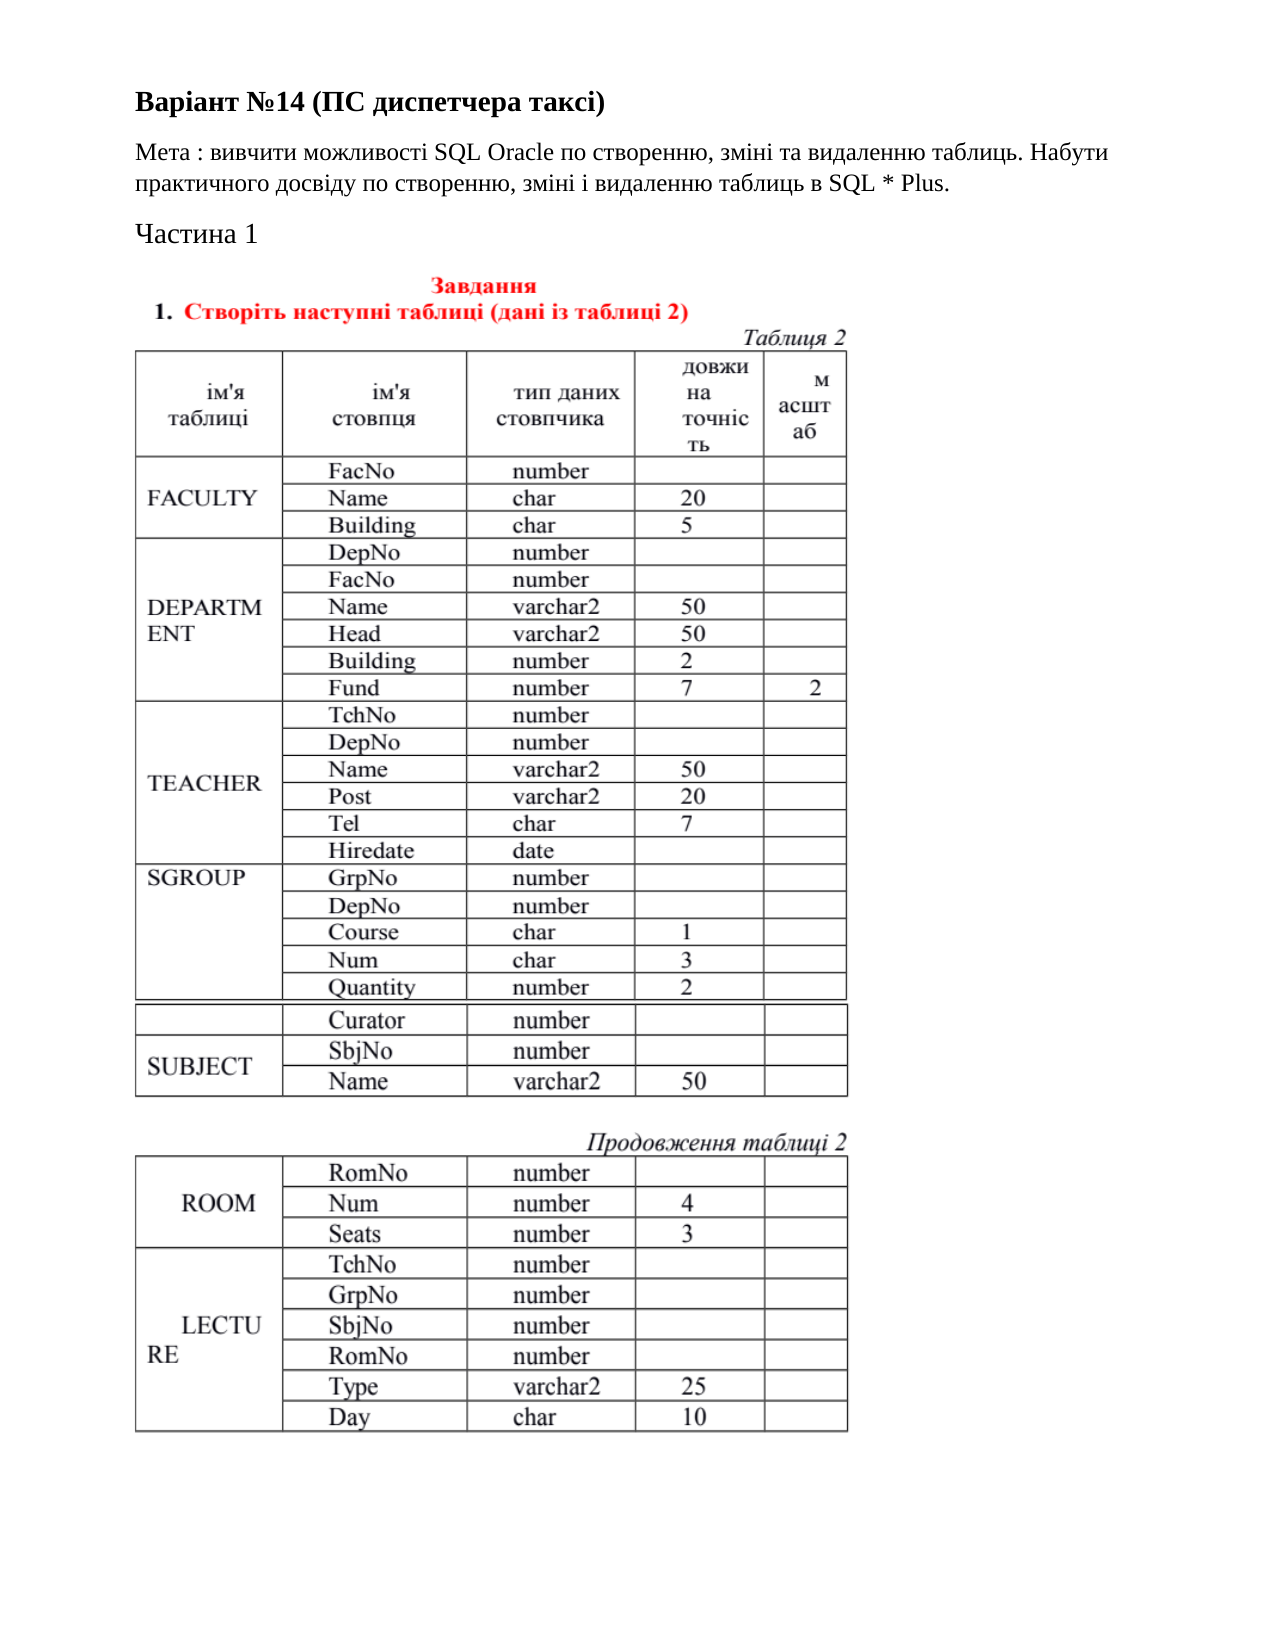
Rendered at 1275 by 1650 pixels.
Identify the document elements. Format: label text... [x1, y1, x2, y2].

text Варіант №14 (ПС диспетчера таксі) [135, 84, 1155, 118]
text Мета : вивчити можливості SQL Oracle по створенню, зміні та видаленню таблиць. Набути практичного досвіду по створенню, зміні і видаленню таблиць в SQL * Plus. [135, 137, 1155, 197]
picture [134, 268, 857, 1002]
text Частина 1 [135, 216, 1155, 249]
picture [134, 1003, 859, 1435]
